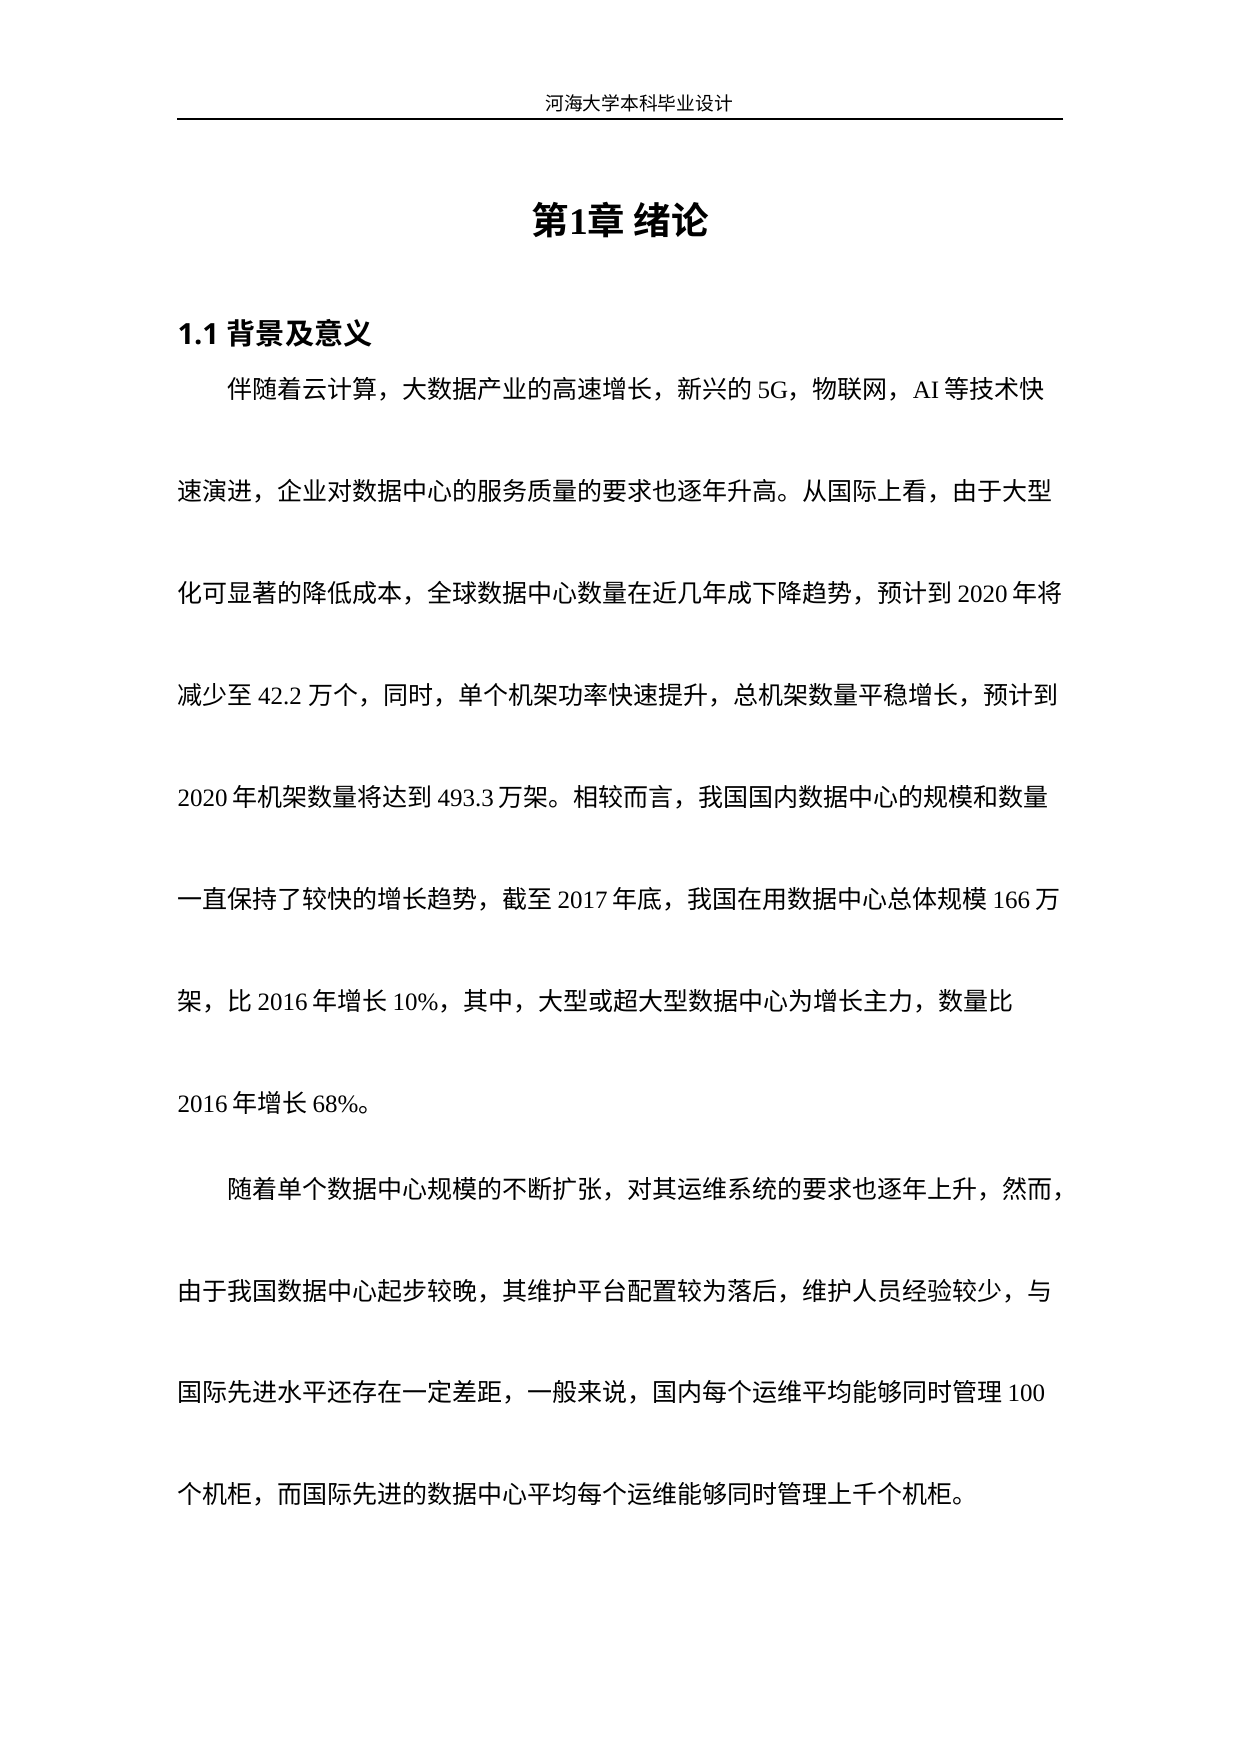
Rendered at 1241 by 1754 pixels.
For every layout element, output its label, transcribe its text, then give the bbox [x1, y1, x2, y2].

text 伴随着云计算，大数据产业的高速增长，新兴的5G，物联网，AI等技术快速演进，企业对数据中心的服务质量的要求也逐年升高。从国际上看，由于大型化可显著的降低成本，全球数据中心数量在近几年成下降趋势，预计到2020年将减少至 42.2 万个，同时，单个机架功率快速提升，总机架数量平稳增长，预计到2020年机架数量将达到493.3万架。相较而言，我国国内数据中心的规模和数量一直保持了较快的增长趋势，截至2017年底，我国在用数据中心总体规模166万架，比2016年增长10%，其中，大型或超大型数据中心为增长主力，数量比2016年增长68%。 [177, 354, 1063, 1135]
text 随着单个数据中心规模的不断扩张，对其运维系统的要求也逐年上升，然而，由于我国数据中心起步较晚，其维护平台配置较为落后，维护人员经验较少，与国际先进水平还存在一定差距，一般来说，国内每个运维平均能够同时管理100个机柜，而国际先进的数据中心平均每个运维能够同时管理上千个机柜。 [177, 1153, 1063, 1527]
subtitle 绪论 [177, 191, 1063, 245]
subtitle 背景及意义 [177, 306, 1063, 354]
